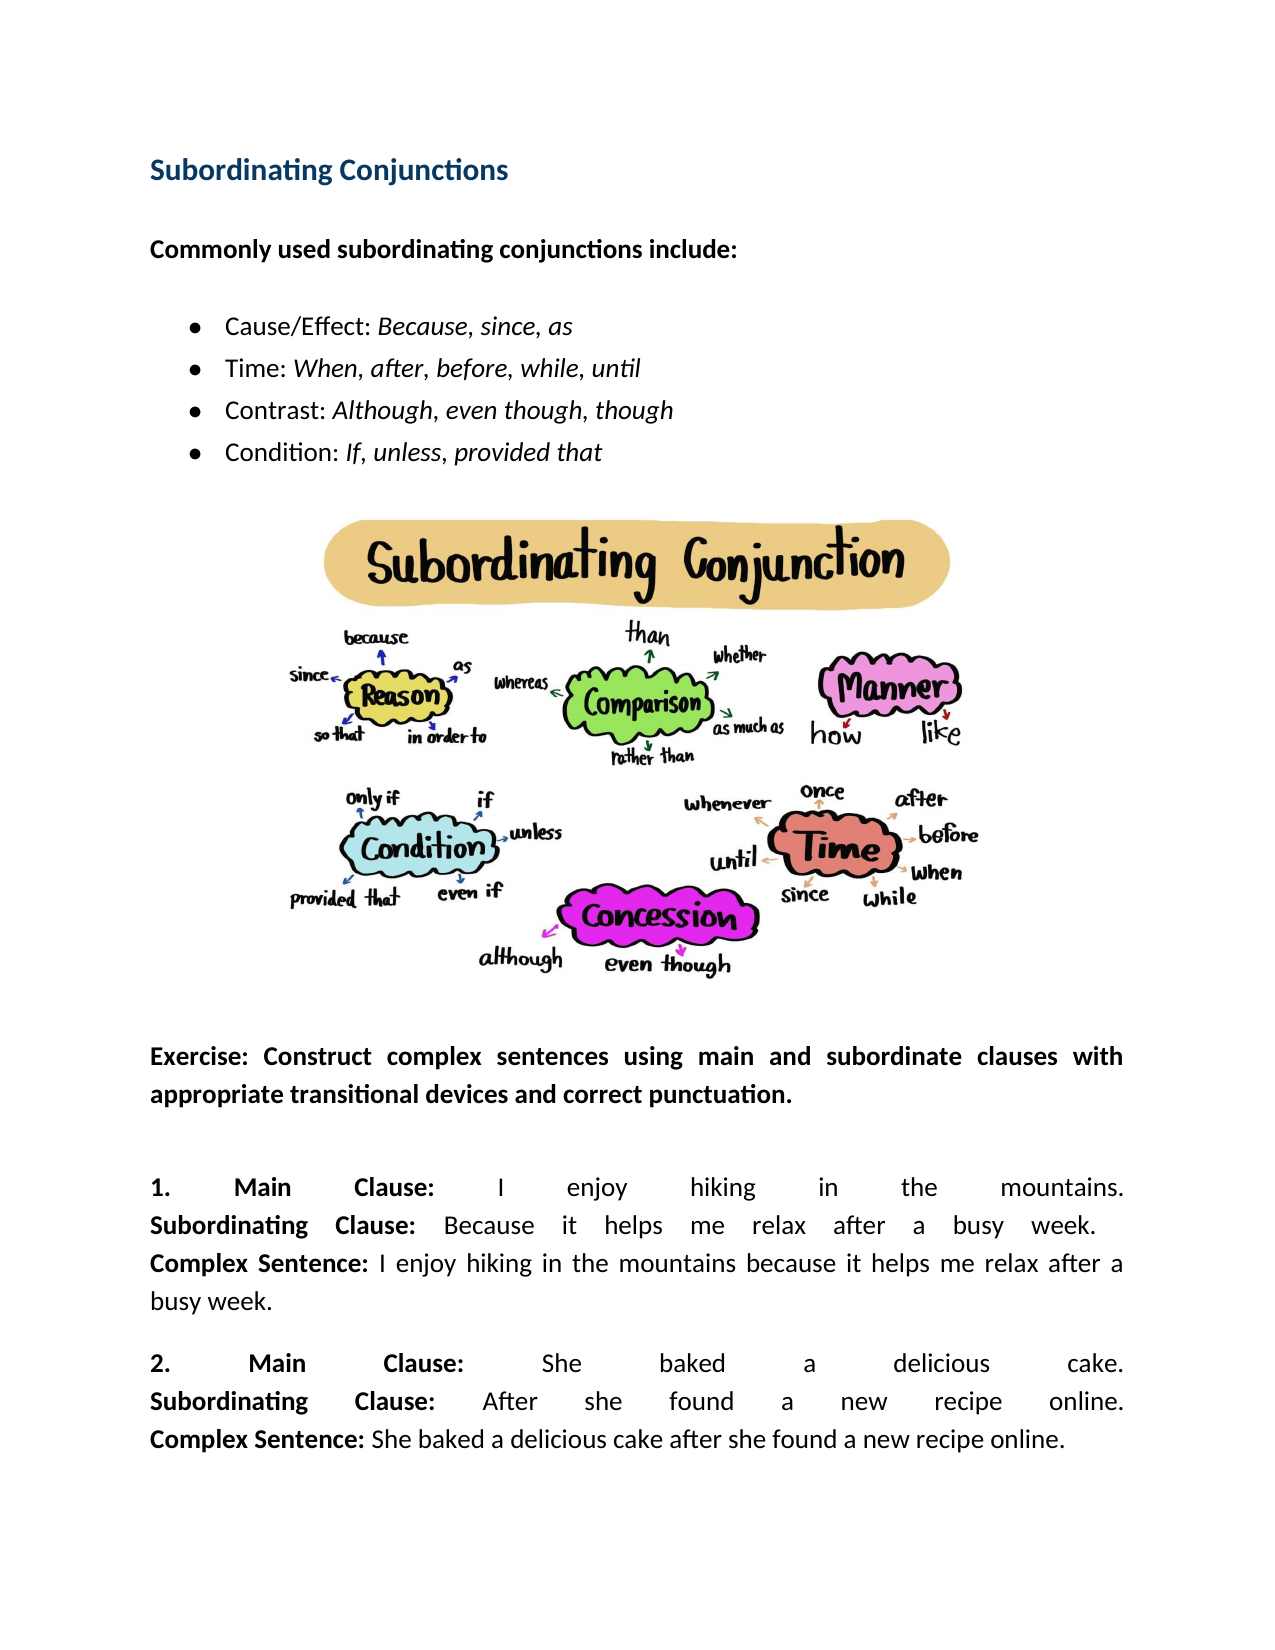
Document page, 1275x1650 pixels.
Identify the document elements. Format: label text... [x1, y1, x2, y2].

list Contrast: Although, even though, though [187, 393, 1125, 426]
picture [187, 511, 1088, 996]
subtitle Exercise: Construct complex sentences using main and subordinate clauses with appropriate transitional devices and correct punctuation. [150, 1039, 1125, 1110]
subtitle Subordinating Conjunctions [150, 150, 1125, 188]
list Cause/Effect: Because, since, as [187, 309, 1125, 342]
text 2. Main Clause: She baked a delicious cake. Subordinating Clause: After she found a new recipe online. Complex Sentence: She baked a delicious cake after she found a new recipe online. [150, 1347, 1125, 1455]
list Condition: If, unless, provided that [187, 435, 1125, 468]
text 1. Main Clause: I enjoy hiking in the mountains. Subordinating Clause: Because it helps me relax after a busy week. Complex Sentence: I enjoy hiking in the mountains because it helps me relax after a busy week. [150, 1170, 1125, 1317]
text Commonly used subordinating conjunctions include: [150, 232, 1125, 265]
list Time: When, after, before, while, until [187, 351, 1125, 384]
